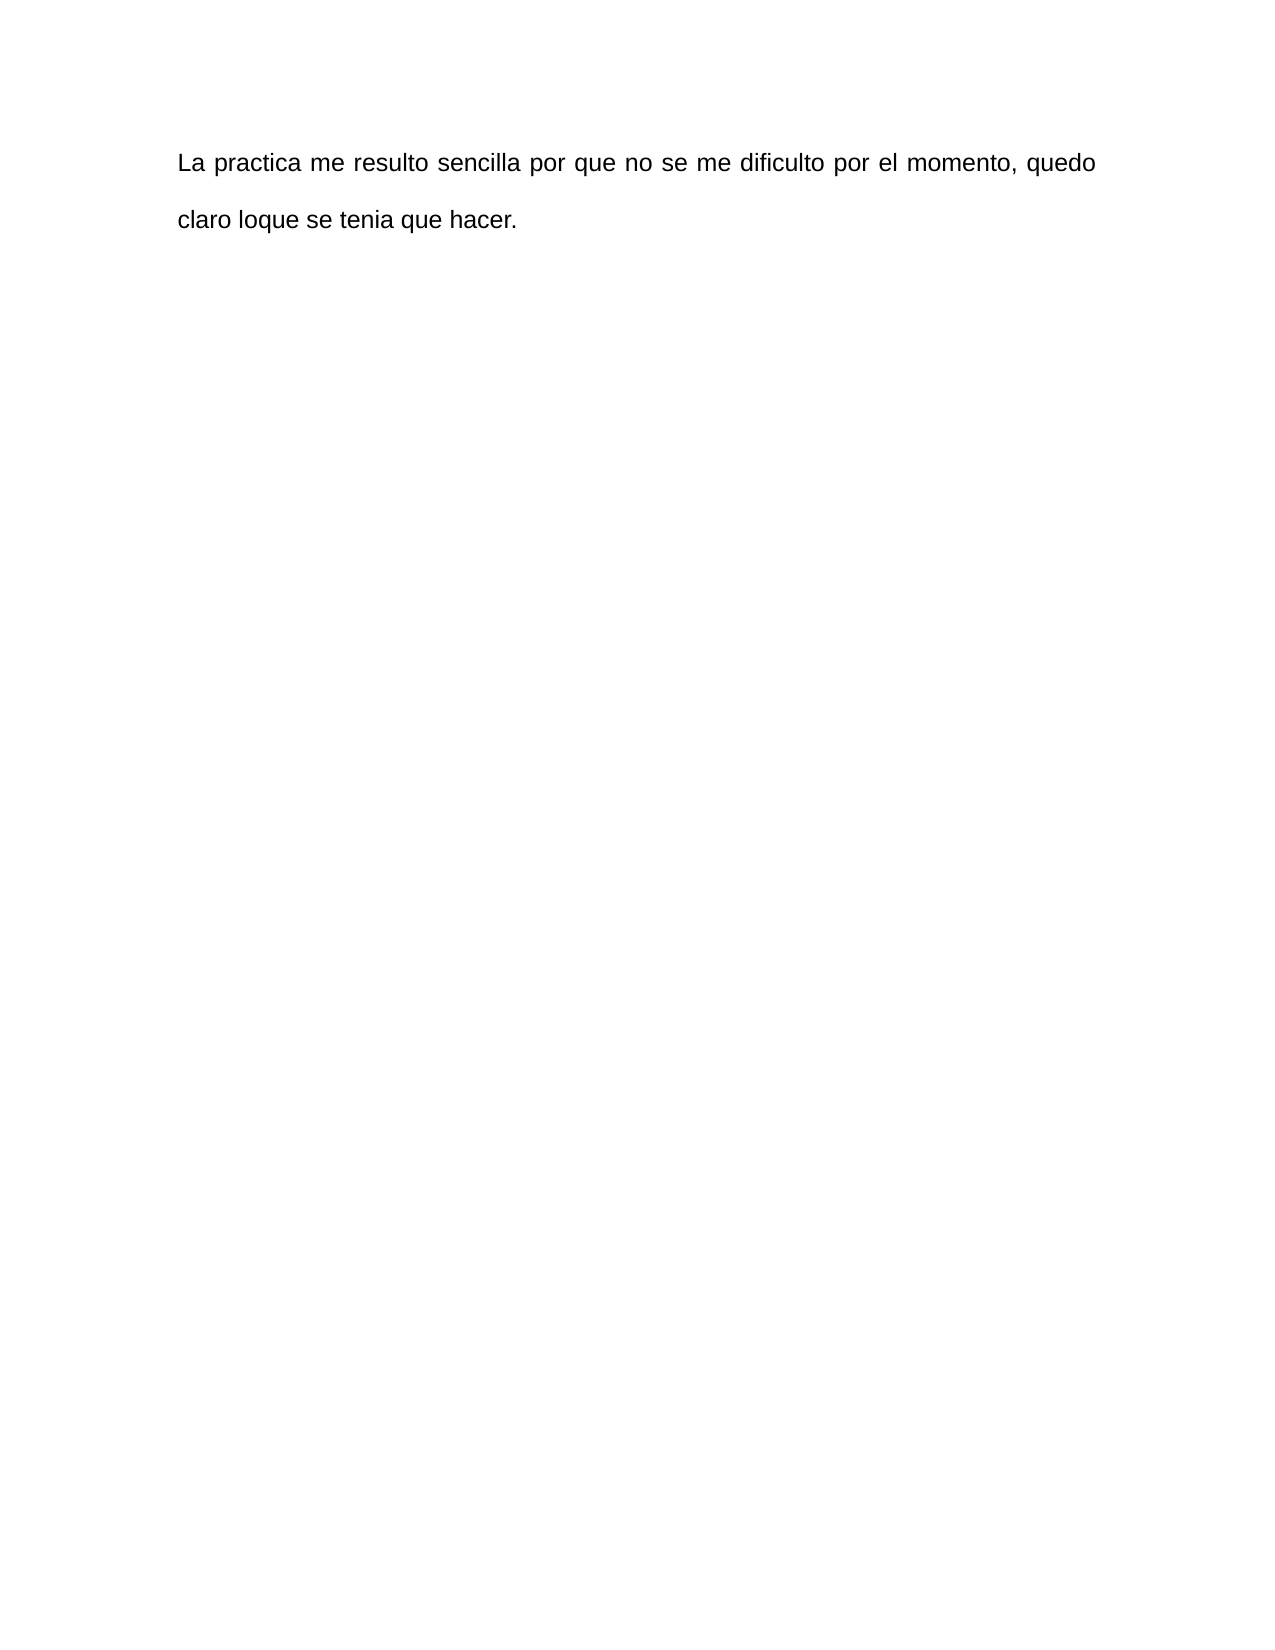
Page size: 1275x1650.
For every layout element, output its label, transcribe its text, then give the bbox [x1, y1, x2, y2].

text La practica me resulto sencilla por que no se me dificulto por el momento, quedo claro loque se tenia que hacer. [177, 148, 1098, 234]
